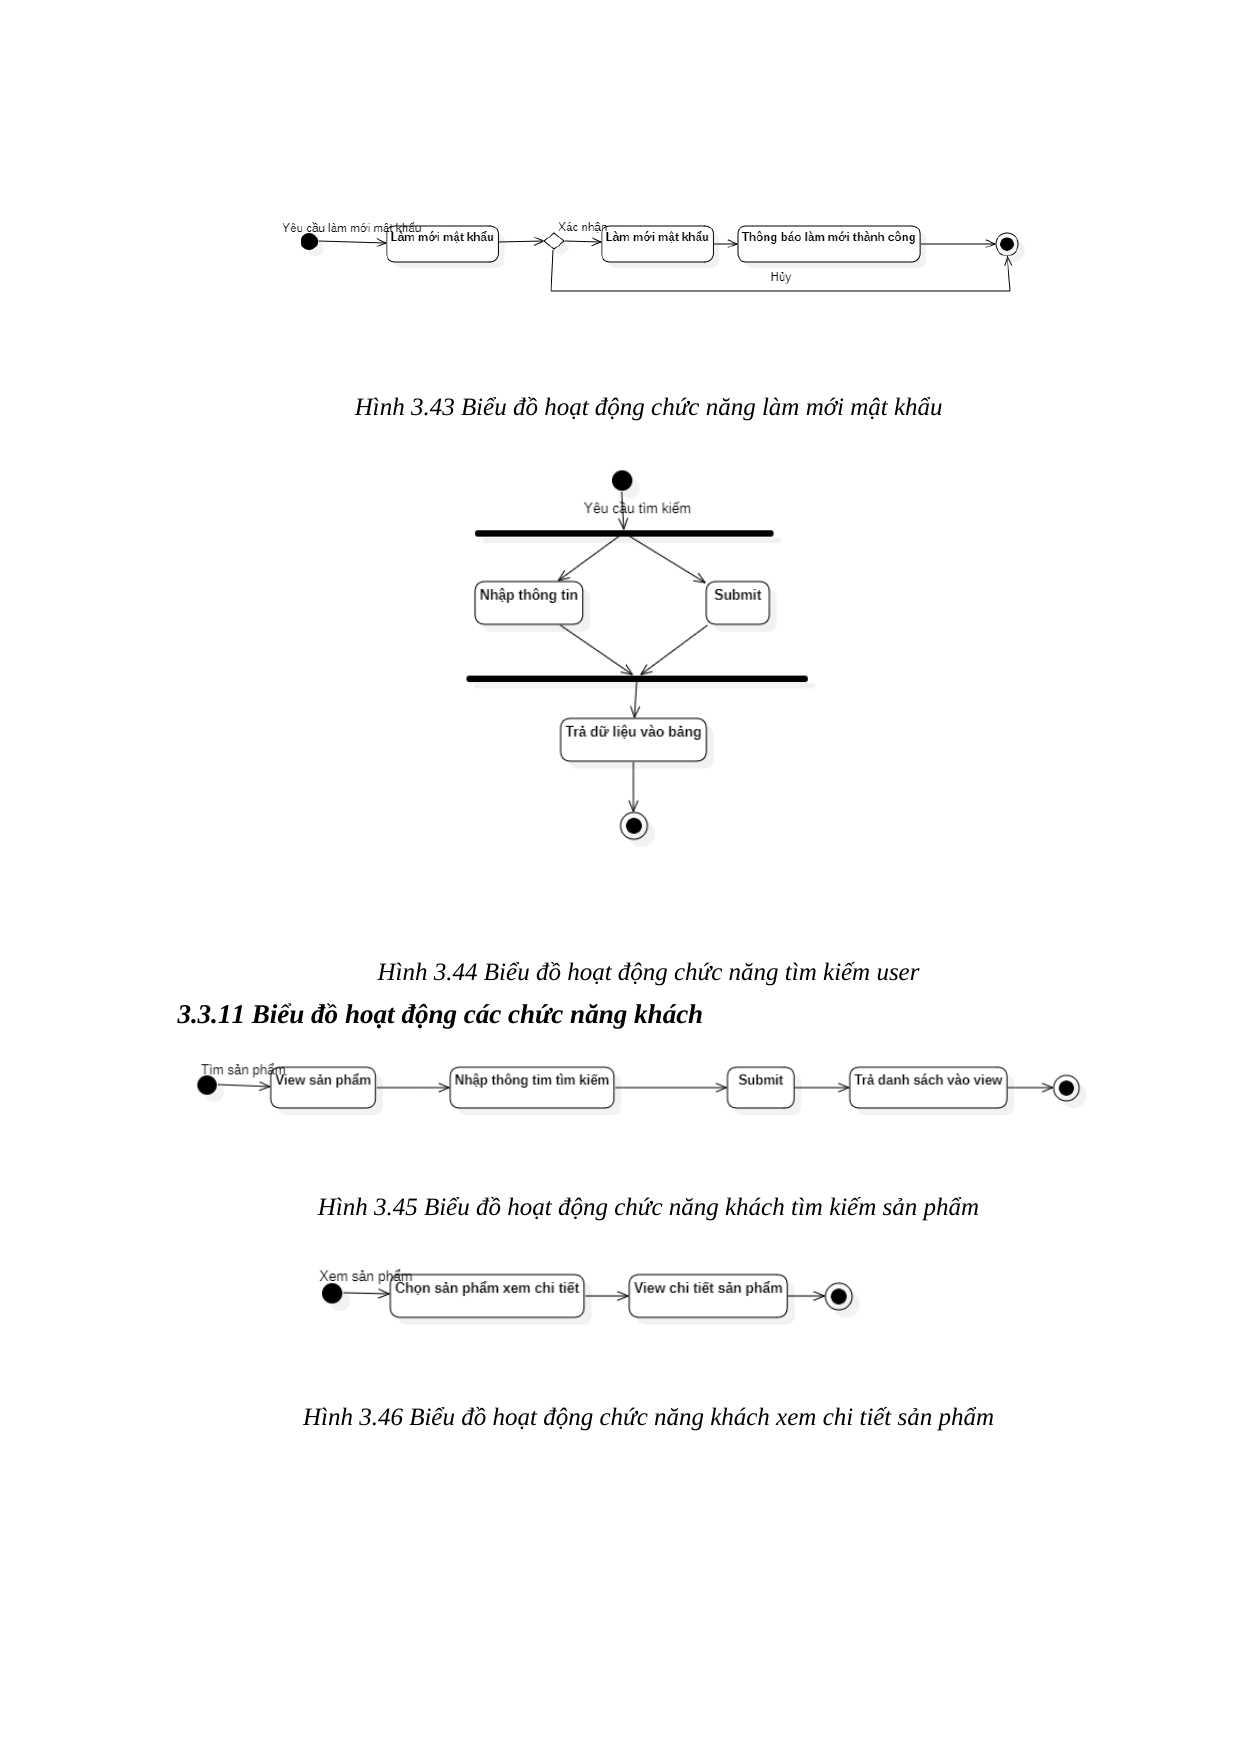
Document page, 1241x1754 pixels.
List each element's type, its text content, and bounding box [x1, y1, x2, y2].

text Hình 3.47 Biểu đồ hoạt động chức năng tìm kiếm user [177, 957, 1122, 986]
text Hình 3.49 Biểu đồ hoạt động chức năng khách xem chi tiết sản phẩm [177, 1402, 1122, 1431]
subtitle Biểu đồ hoạt động các chức năng khách [177, 998, 1122, 1029]
picture [337, 433, 962, 929]
picture [258, 147, 1042, 365]
picture [289, 1233, 1010, 1374]
text Hình 3.46 Biểu đồ hoạt động chức năng làm mới mật khẩu [177, 392, 1122, 421]
picture [177, 1054, 1123, 1160]
text Hình 3.48 Biểu đồ hoạt động chức năng khách tìm kiếm sản phẩm [177, 1192, 1122, 1221]
